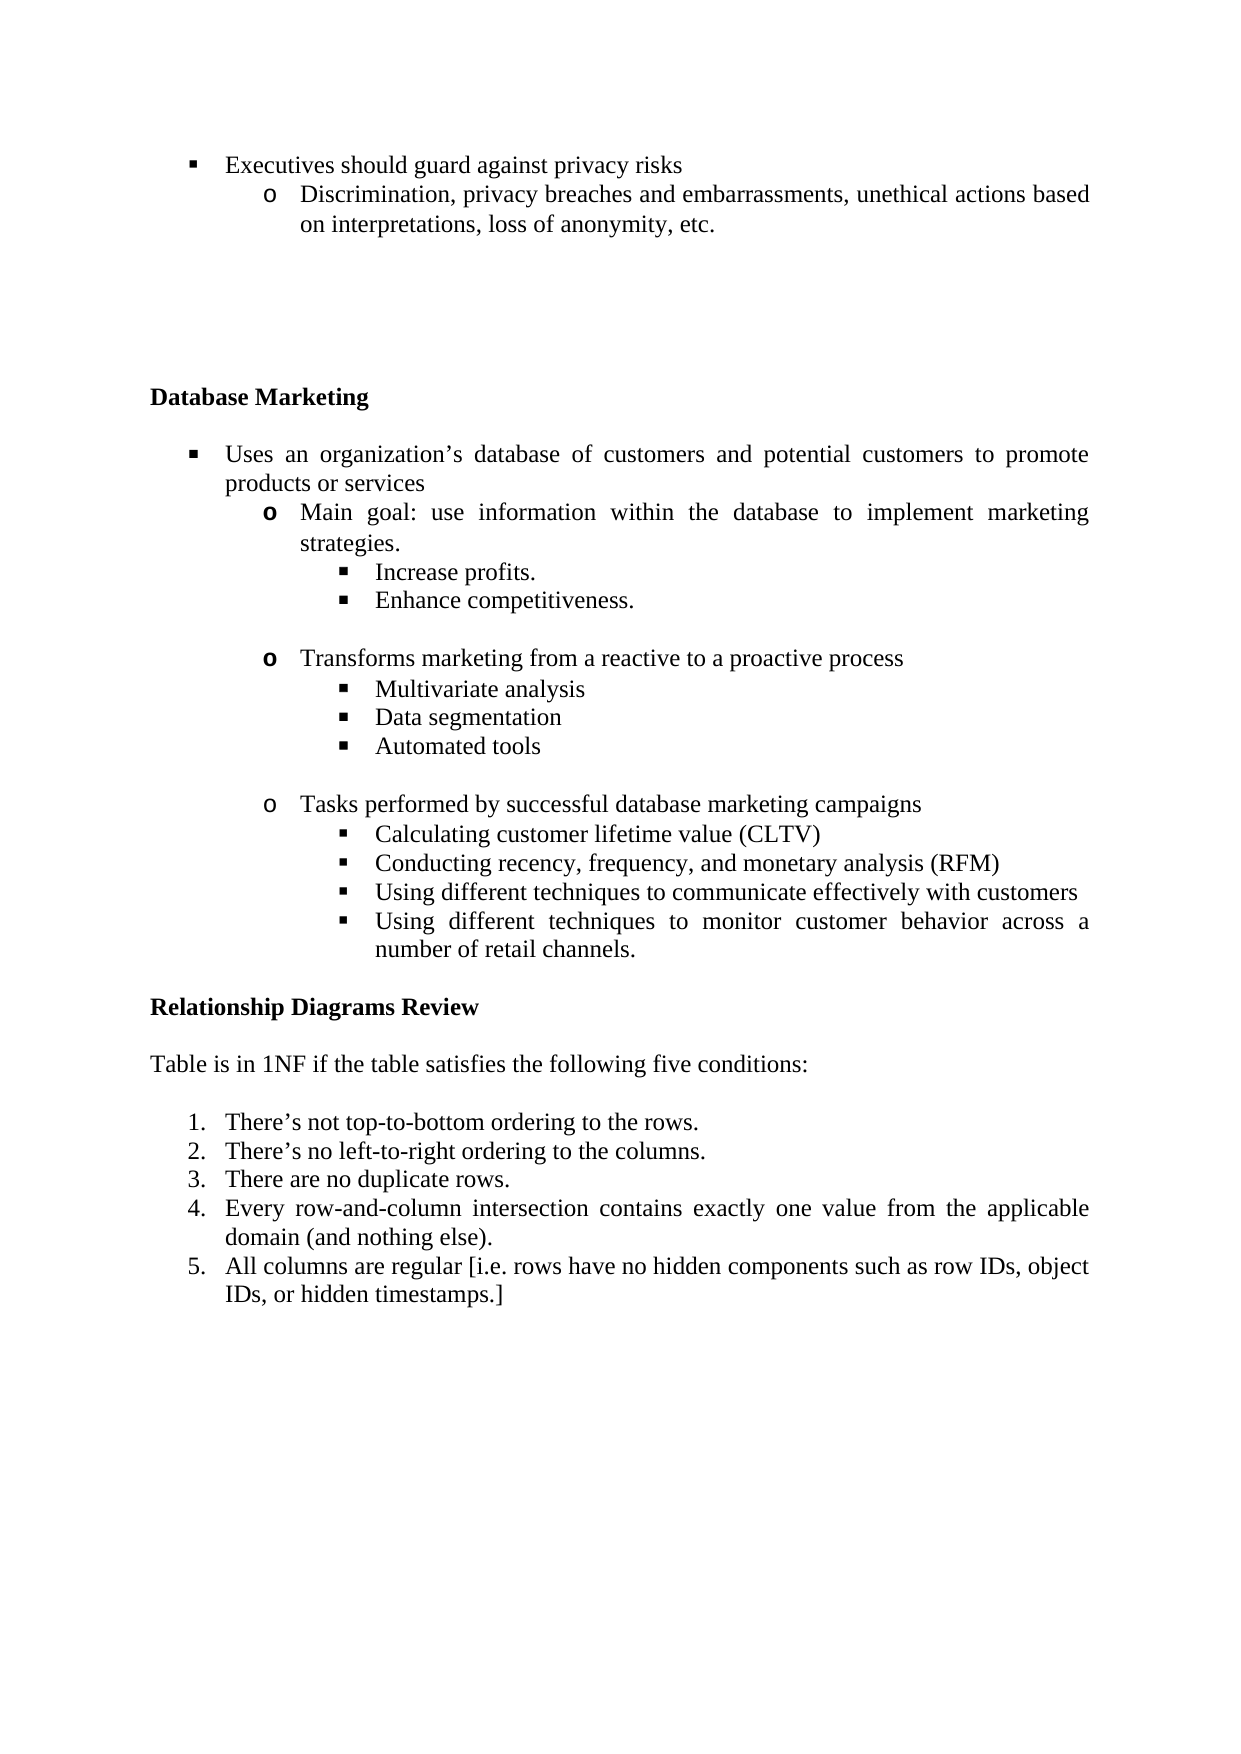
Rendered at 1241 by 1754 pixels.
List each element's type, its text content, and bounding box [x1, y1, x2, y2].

list Enhance competitiveness. [337, 585, 1090, 614]
list Using different techniques to communicate effectively with customers [337, 877, 1090, 906]
text Table is in 1NF if the table satisfies the following five conditions: [150, 1049, 1090, 1078]
list Using different techniques to monitor customer behavior across a number of retail channels. [337, 906, 1090, 963]
list Every row-and-column intersection contains exactly one value from the applicable domain (and nothing else). [187, 1193, 1090, 1251]
list Executives should guard against privacy risks [187, 150, 1090, 179]
text Database Marketing [150, 382, 1090, 411]
list There’s not top-to-bottom ordering to the rows. [187, 1107, 1090, 1136]
list Calculating customer lifetime value (CLTV) [337, 819, 1090, 848]
list Increase profits. [337, 557, 1090, 585]
list Main goal: use information within the database to implement marketing strategies. [262, 497, 1090, 557]
list There are no duplicate rows. [187, 1164, 1090, 1193]
list Transforms marketing from a reactive to a proactive process [262, 643, 1090, 674]
list Discrimination, privacy breaches and embarrassments, unethical actions based on interpretations, loss of anonymity, etc. [262, 179, 1090, 238]
list Data segmentation [337, 702, 1090, 731]
list Conducting recency, frequency, and monetary analysis (RFM) [337, 848, 1090, 877]
list Tasks performed by successful database marketing campaigns [262, 789, 1090, 819]
list All columns are regular [i.e. rows have no hidden components such as row IDs, object IDs, or hidden timestamps.] [187, 1251, 1090, 1308]
list Multivariate analysis [337, 674, 1090, 702]
list There’s no left-to-right ordering to the columns. [187, 1136, 1090, 1164]
list Uses an organization’s database of customers and potential customers to promote products or services [187, 439, 1090, 497]
list Automated tools [337, 731, 1090, 760]
text Relationship Diagrams Review [150, 992, 1090, 1021]
